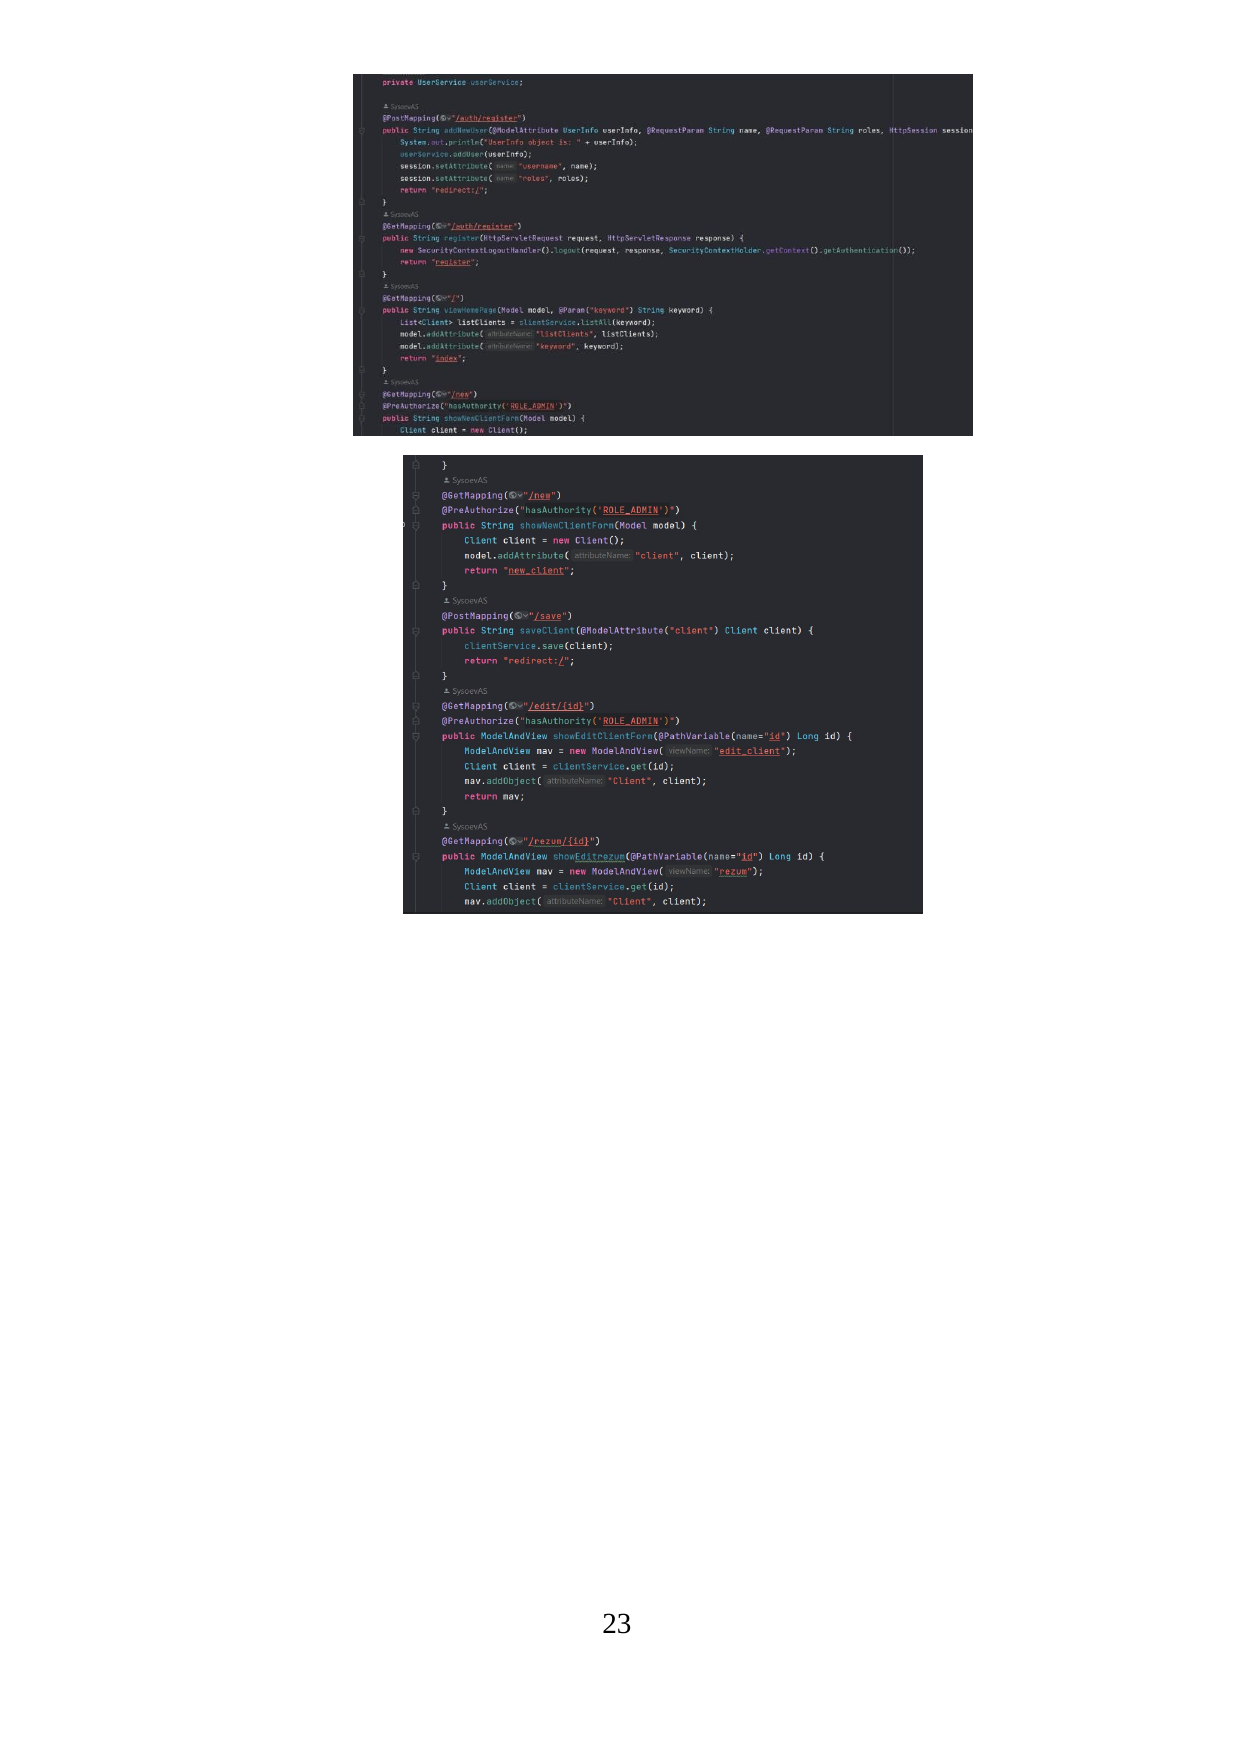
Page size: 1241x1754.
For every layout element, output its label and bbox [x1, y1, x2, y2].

picture [353, 74, 973, 436]
picture [403, 455, 923, 914]
